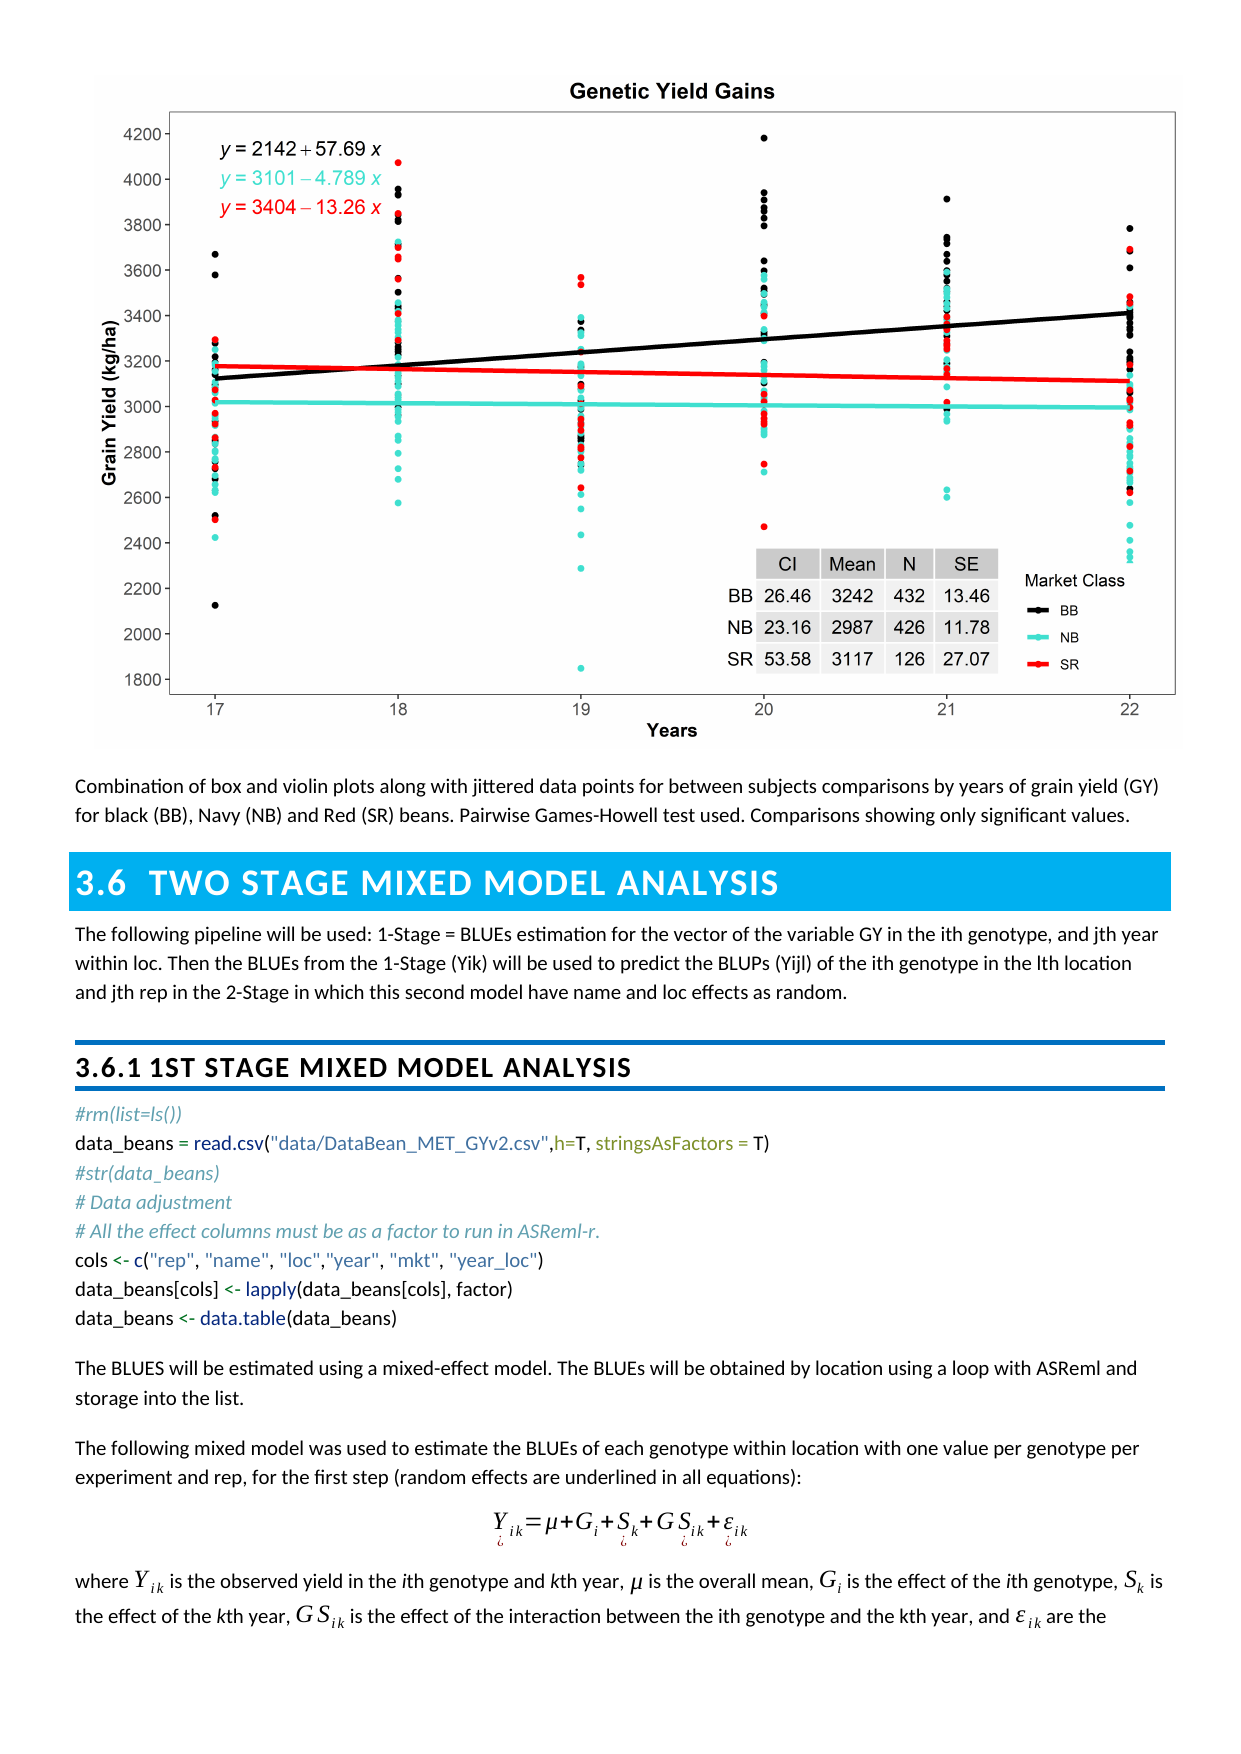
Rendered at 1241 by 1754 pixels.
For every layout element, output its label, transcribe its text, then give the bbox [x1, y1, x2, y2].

text #rm(list=ls()) data_beans = read.csv("data/DataBean_MET_GYv2.csv",h=T, stringsAsFactors = T) #str(data_beans) # Data adjustment # All the effect columns must be as a factor to run in ASReml-r. cols <- c("rep", "name", "loc","year", "mkt", "year_loc") data_beans[cols] <- lapply(data_beans[cols], factor) data_beans <- data.table(data_beans) [75, 1101, 1165, 1331]
subtitle 3.6 Two Stage mixed model analysis [75, 859, 1165, 904]
subtitle 3.6.1 1st Stage mixed model analysis [75, 1045, 1165, 1086]
picture [93, 75, 1184, 749]
text The following mixed model was used to estimate the BLUEs of each genotype within location with one value per genotype per experiment and rep, for the first step (random effects are underlined in all equations): [75, 1435, 1165, 1489]
